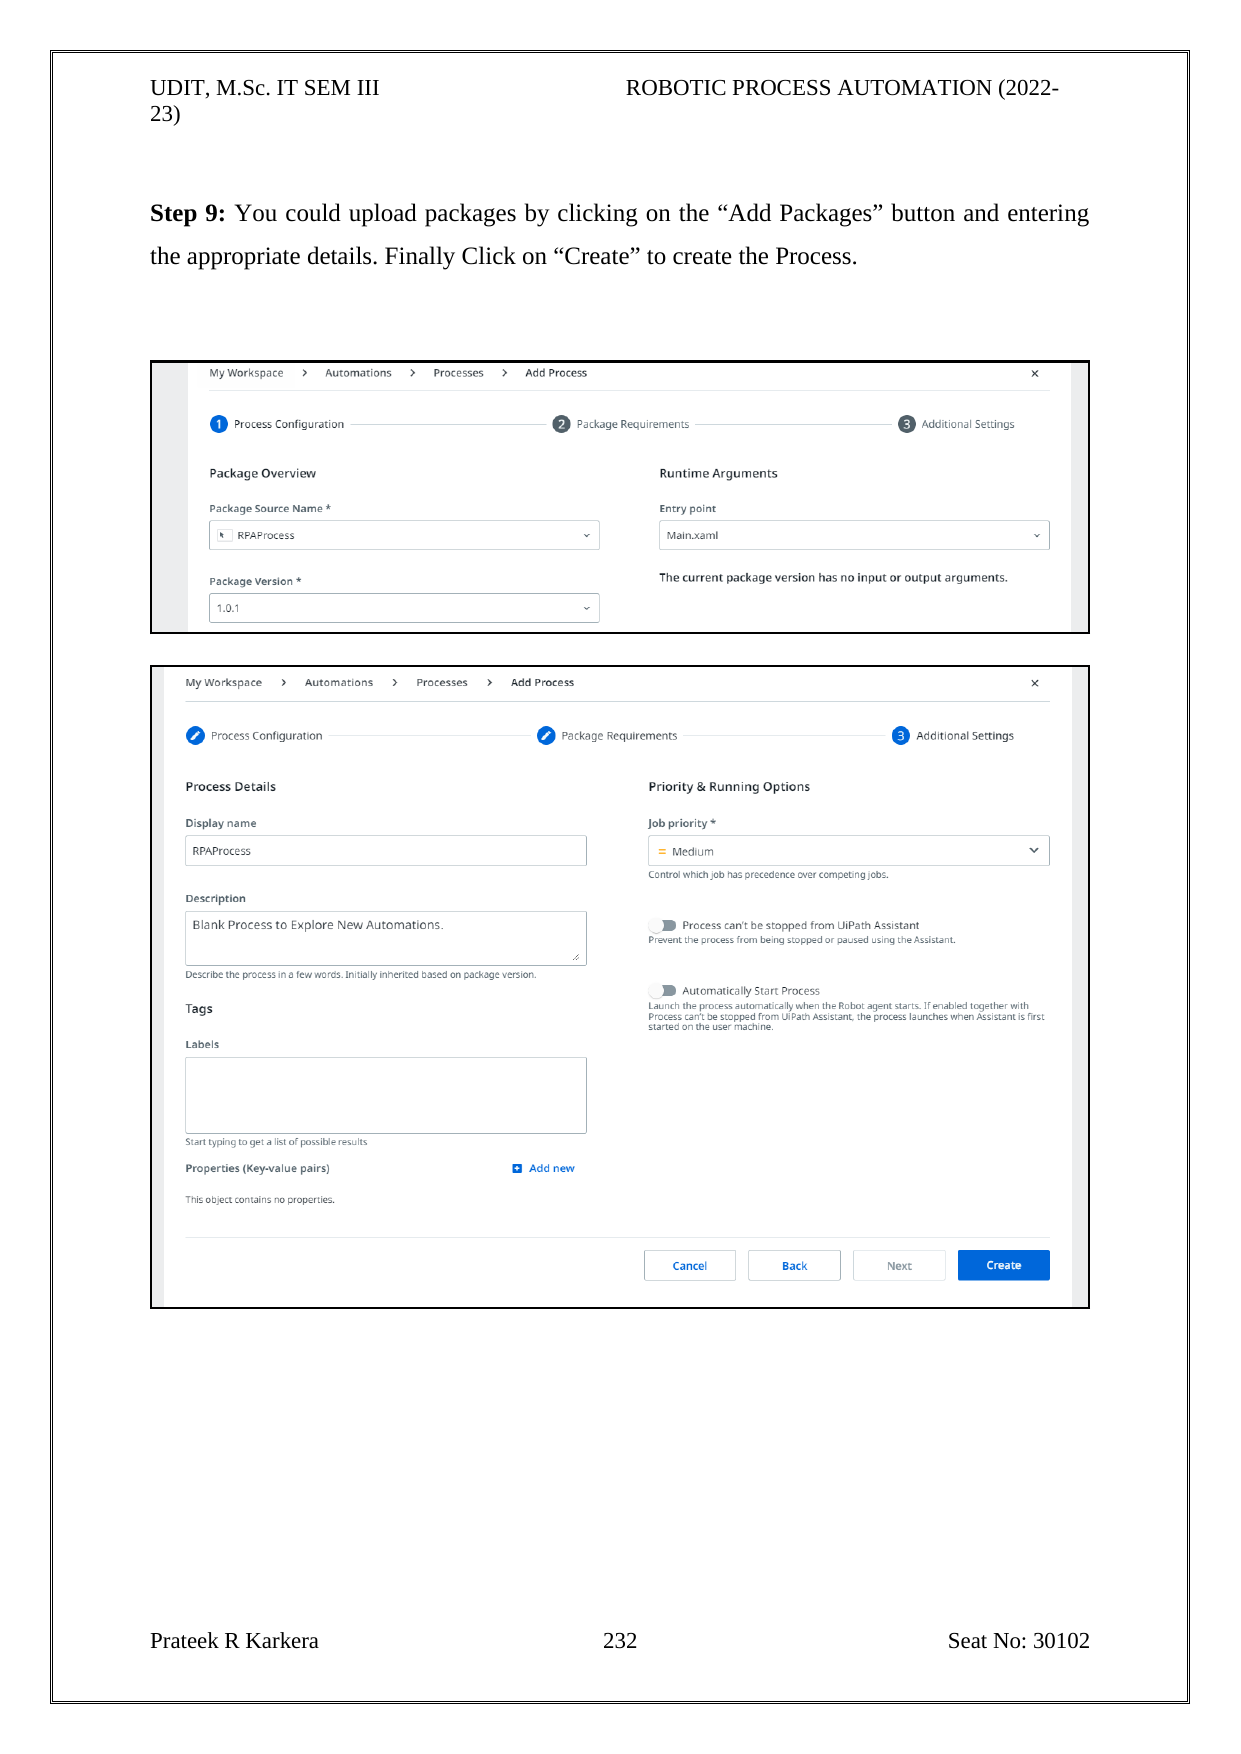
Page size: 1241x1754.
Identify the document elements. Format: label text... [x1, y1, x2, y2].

text Step 9: You could upload packages by clicking on the “Add Packages” button and entering the appropriate details. Finally Click on “Create” to create the Process. [150, 198, 1090, 269]
picture [152, 363, 1088, 632]
picture [152, 667, 1088, 1307]
